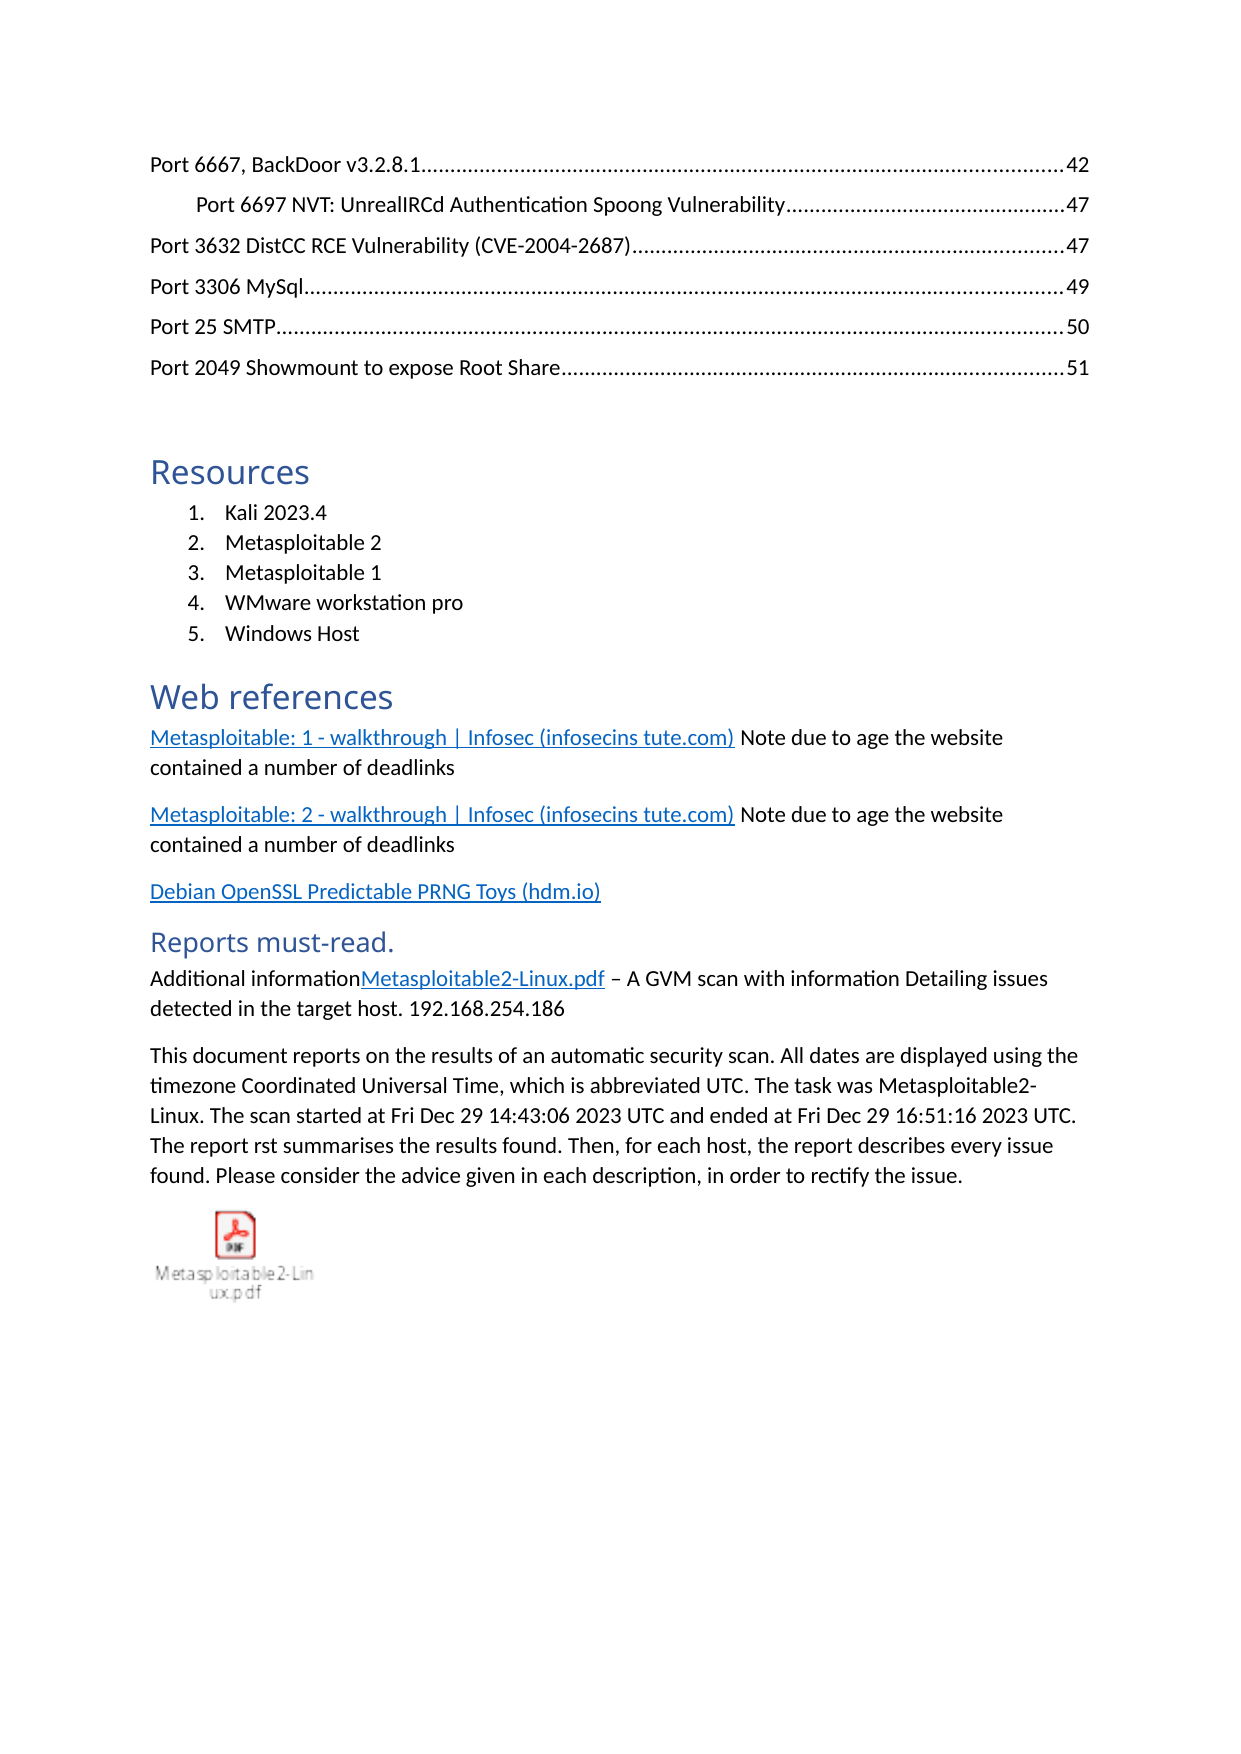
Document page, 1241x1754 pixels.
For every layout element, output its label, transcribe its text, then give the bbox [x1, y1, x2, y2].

text Port 6697 NVT: UnrealIRCd Authentication Spoong Vulnerability 47 [196, 191, 1090, 219]
subtitle Web references [150, 674, 1090, 719]
text Port 3306 MySql 49 [150, 272, 1090, 300]
list Kali 2023.4 [187, 498, 1090, 526]
text This document reports on the results of an automatic security scan. All dates are displayed using the timezone Coordinated Universal Time, which is abbreviated UTC. The task was Metasploitable2-Linux. The scan started at Fri Dec 29 14:43:06 2023 UTC and ended at Fri Dec 29 16:51:16 2023 UTC. The report rst summarises the results found. Then, for each host, the report describes every issue found. Please consider the advice given in each description, in order to rectify the issue. [150, 1041, 1090, 1190]
text Metasploitable: 1 - walkthrough | Infosec (infosecins tute.com) Note due to age the website contained a number of deadlinks [150, 723, 1090, 781]
text Port 2049 Showmount to expose Root Share 51 [150, 353, 1090, 381]
list WMware workstation pro [187, 588, 1090, 617]
text Metasploitable: 2 - walkthrough | Infosec (infosecins tute.com) Note due to age the website contained a number of deadlinks [150, 800, 1090, 858]
subtitle Reports must-read. [150, 924, 1090, 961]
list Metasploitable 1 [187, 558, 1090, 586]
subtitle Resources [150, 449, 1090, 494]
list Metasploitable 2 [187, 528, 1090, 556]
text Additional informationMetasploitable2-Linux.pdf – A GVM scan with information Detailing issues detected in the target host. 192.168.254.186 [150, 964, 1090, 1022]
text Port 3632 DistCC RCE Vulnerability (CVE-2004-2687) 47 [150, 231, 1090, 259]
list Windows Host [187, 619, 1090, 647]
text Debian OpenSSL Predictable PRNG Toys (hdm.io) [150, 877, 1090, 905]
text Port 25 SMTP 50 [150, 312, 1090, 341]
text Port 6667, BackDoor v3.2.8.1 42 [150, 150, 1090, 178]
